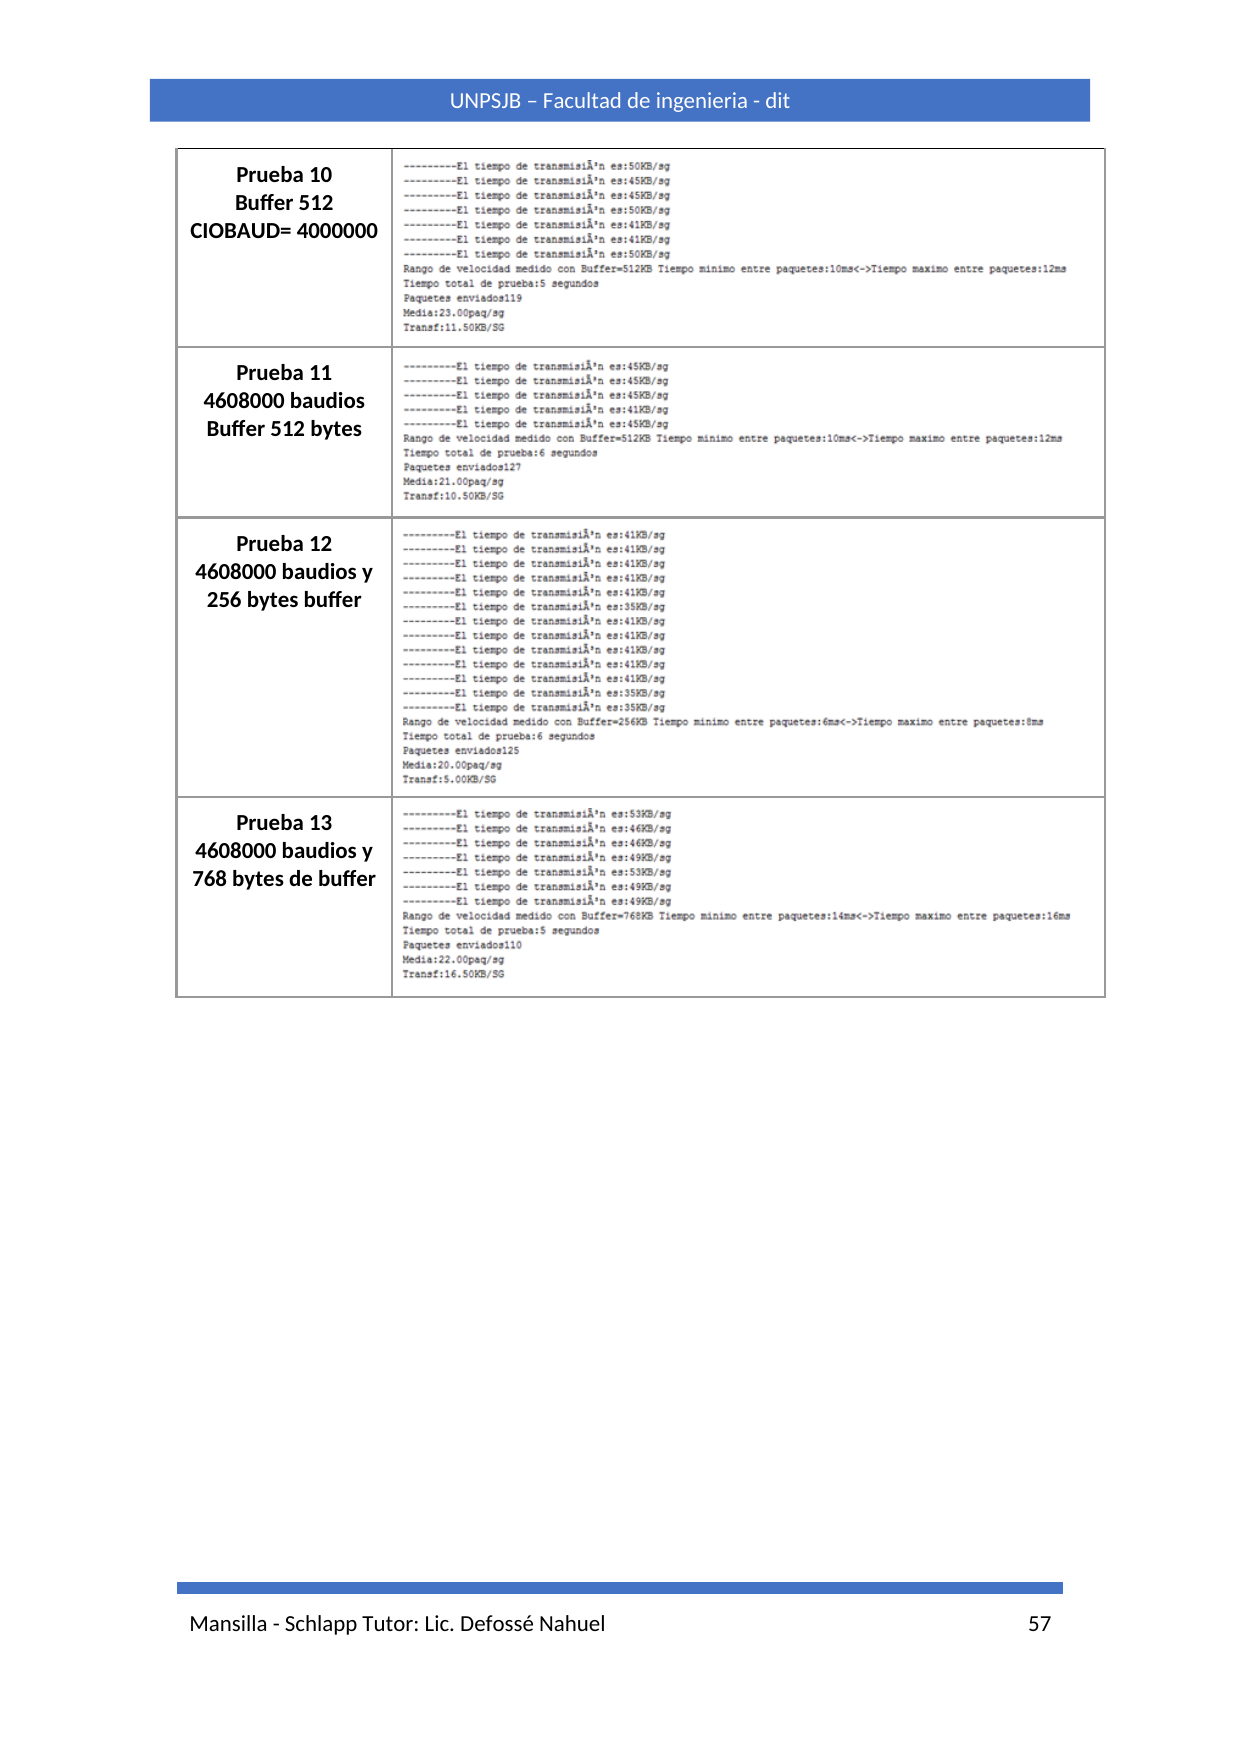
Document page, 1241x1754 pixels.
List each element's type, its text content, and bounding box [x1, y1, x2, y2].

table_cell Prueba 13 4608000 baudios y 768 bytes de buffer [178, 798, 391, 996]
table_cell [393, 519, 1104, 796]
table_cell Prueba 10 Buffer 512 CIOBAUD= 4000000 [178, 149, 391, 346]
table_cell [393, 348, 1104, 516]
table_cell [393, 798, 1104, 996]
table_cell Prueba 11 4608000 baudios Buffer 512 bytes [178, 348, 391, 516]
table_cell [393, 149, 1104, 346]
picture [402, 160, 1092, 336]
picture [402, 358, 1092, 506]
table_cell Prueba 12 4608000 baudios y 256 bytes buffer [178, 519, 391, 796]
picture [402, 808, 1092, 986]
picture [402, 528, 1092, 786]
